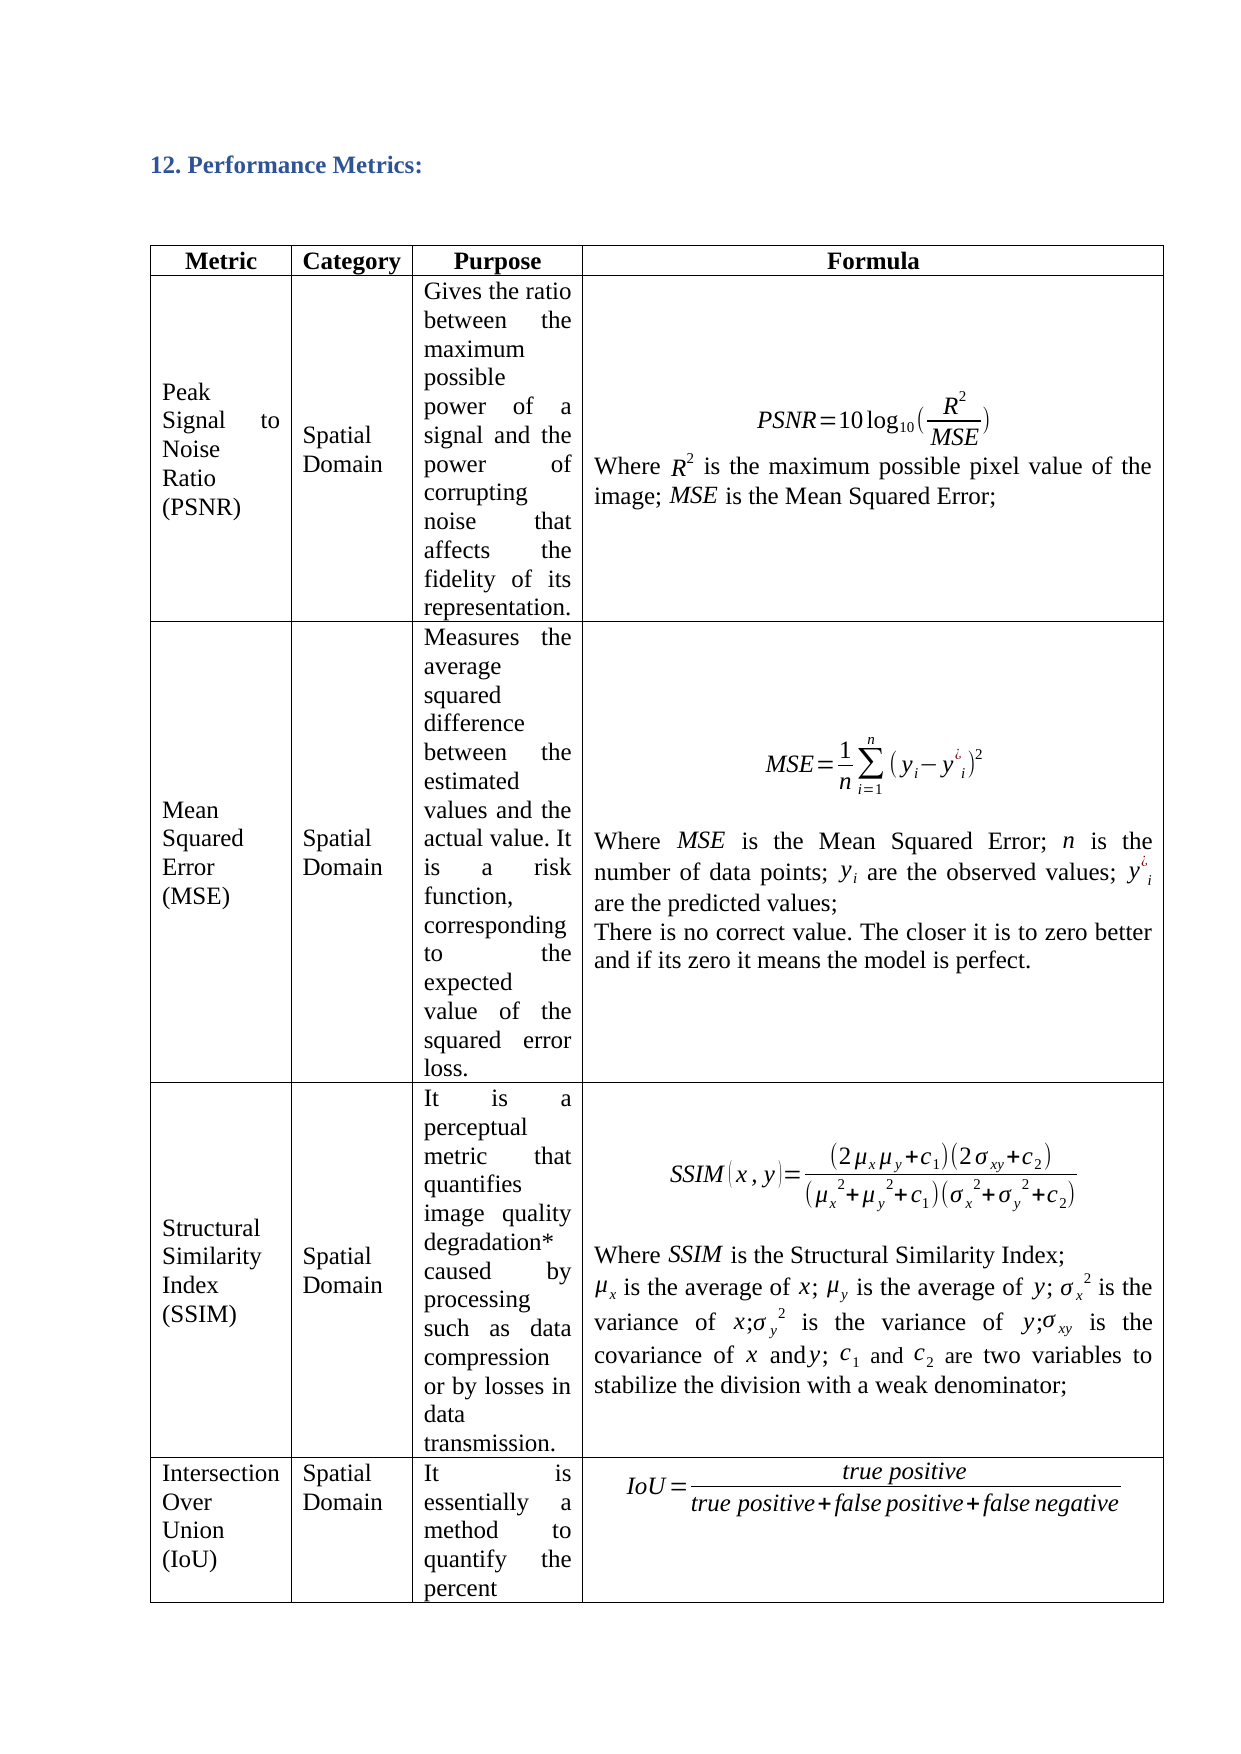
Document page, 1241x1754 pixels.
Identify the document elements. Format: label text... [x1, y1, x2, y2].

table_cell Structural Similarity Index (SSIM) [151, 1083, 291, 1457]
table_cell [583, 1458, 1163, 1602]
table_cell Spatial Domain [292, 1458, 412, 1602]
table_cell Where is the Structural Similarity Index; is the average of ; is the average of ; is the variance of ; is the variance of ; is the covariance of and; and are two variables to stabilize the division with a weak denominator; [583, 1083, 1163, 1457]
table_cell Spatial Domain [292, 622, 412, 1082]
table_header Purpose [413, 246, 582, 275]
table_header Metric [151, 246, 291, 275]
table_cell Peak Signal to Noise Ratio (PSNR) [151, 276, 291, 621]
table_cell Measures the average squared difference between the estimated values and the actual value. It is a risk function, corresponding to the expected value of the squared error loss. [413, 622, 582, 1082]
table_cell Spatial Domain [292, 276, 412, 621]
text 12. Performance Metrics: [150, 150, 1090, 179]
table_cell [151, 1458, 291, 1602]
table_cell Gives the ratio between the maximum possible power of a signal and the power of corrupting noise that affects the fidelity of its representation. [413, 276, 582, 621]
table_cell Mean Squared Error (MSE) [151, 622, 291, 1082]
table_cell Where is the Mean Squared Error; is the number of data points; are the observed values; are the predicted values; There is no correct value. The closer it is to zero better and if its zero it means the model is perfect. [583, 622, 1163, 1082]
table_cell Spatial Domain [292, 1083, 412, 1457]
table_header Formula [583, 246, 1163, 275]
table_cell It is a perceptual metric that quantifies image quality degradation* caused by processing such as data compression or by losses in data transmission. [413, 1083, 582, 1457]
table_header Category [292, 246, 412, 275]
table_cell Where is the maximum possible pixel value of the image; is the Mean Squared Error; [583, 276, 1163, 621]
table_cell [413, 1458, 582, 1602]
